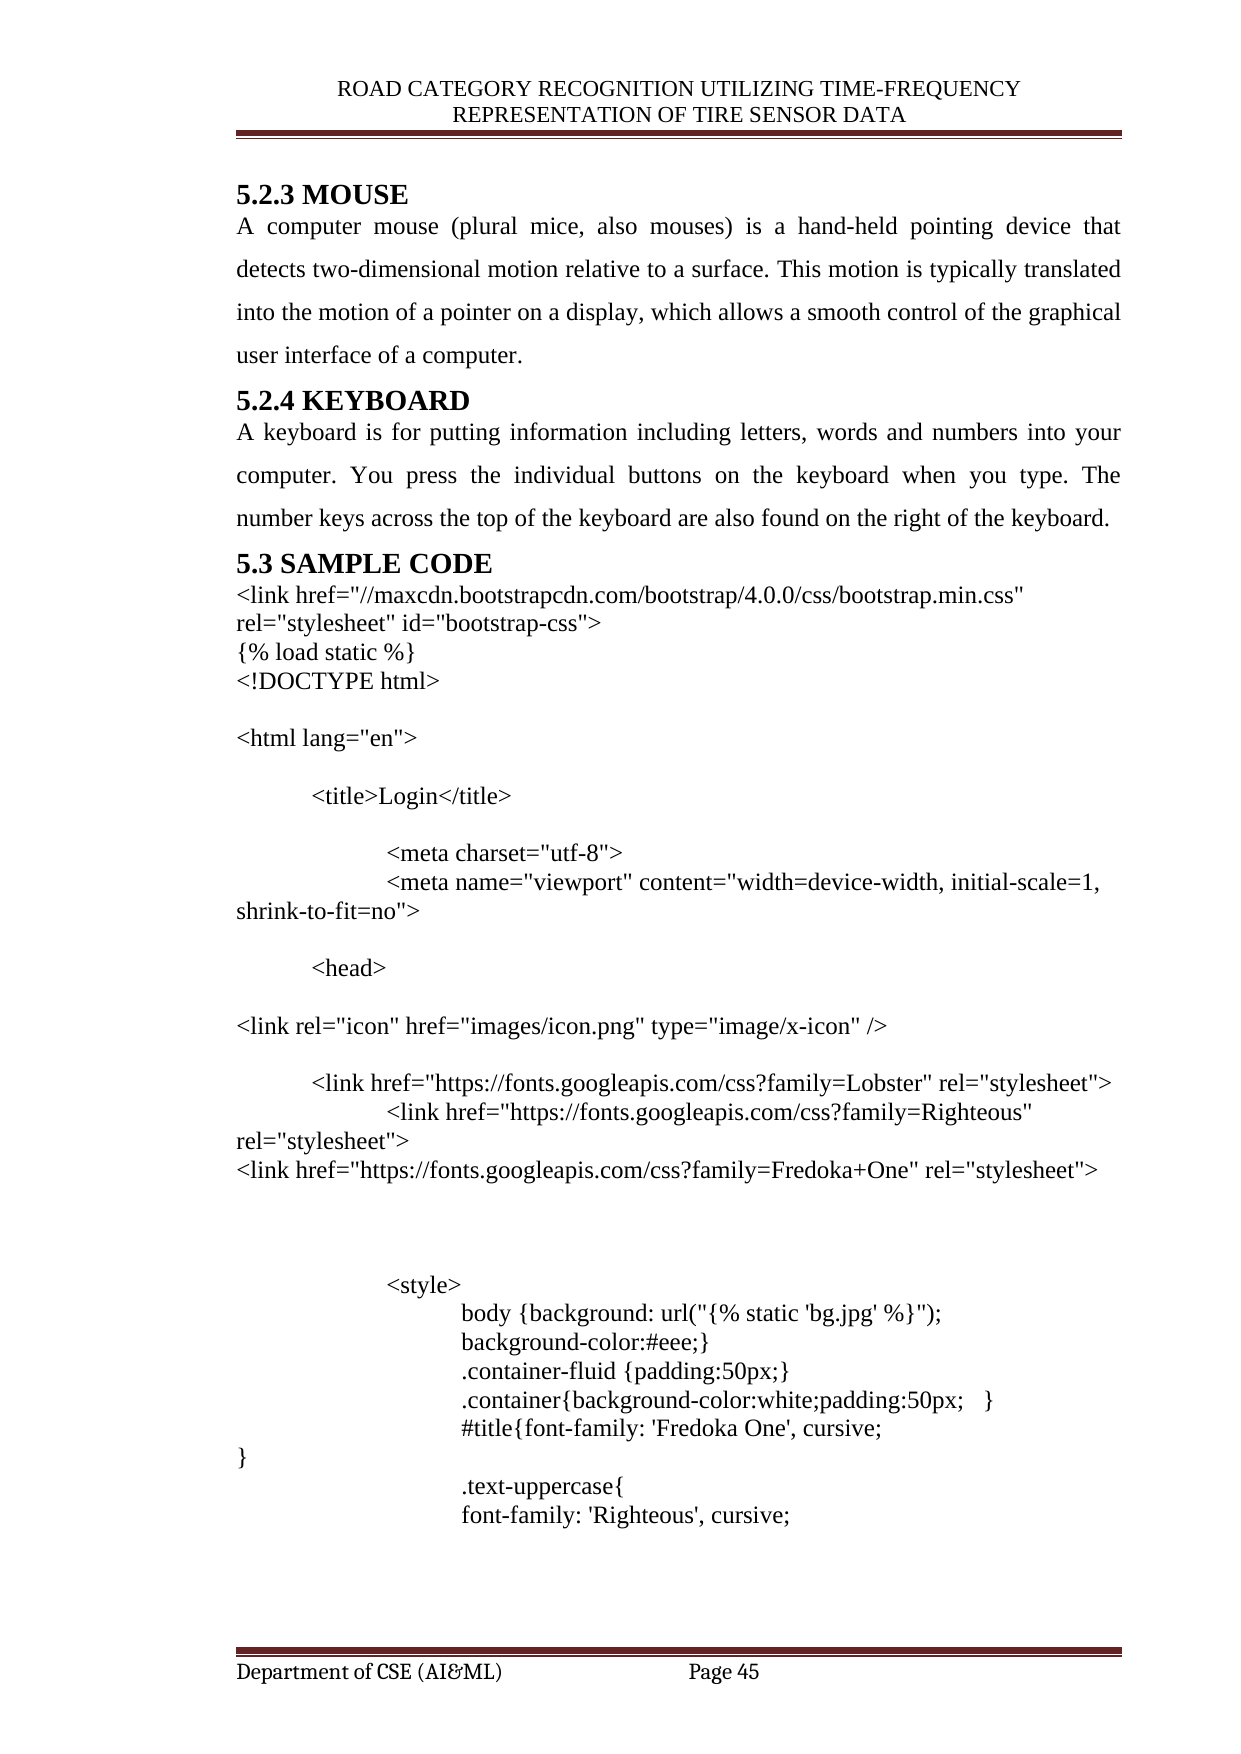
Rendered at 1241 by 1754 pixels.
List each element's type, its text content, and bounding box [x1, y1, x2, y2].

text <link rel="icon" href="images/icon.png" type="image/x-icon" /> [236, 1011, 1122, 1040]
text A keyboard is for putting information including letters, words and numbers into your computer. You press the individual buttons on the keyboard when you type. The number keys across the top of the keyboard are also found on the right of the keyboard. [236, 417, 1122, 532]
text <link href="https://fonts.googleapis.com/css?family=Fredoka+One" rel="stylesheet"> [236, 1155, 1122, 1183]
text body {background: url("{% static 'bg.jpg' %}"); [236, 1298, 1122, 1327]
text <style> [236, 1270, 1122, 1298]
text #title{font-family: 'Fredoka One', cursive; [236, 1413, 1122, 1442]
text } [236, 1442, 1122, 1471]
text <link href="https://fonts.googleapis.com/css?family=Lobster" rel="stylesheet"> [236, 1068, 1122, 1097]
text <meta name="viewport" content="width=device-width, initial-scale=1, shrink-to-fit=no"> [236, 867, 1122, 925]
text .text-uppercase{ [236, 1471, 1122, 1500]
text <link href="//maxcdn.bootstrapcdn.com/bootstrap/4.0.0/css/bootstrap.min.css" rel="stylesheet" id="bootstrap-css"> [236, 580, 1122, 637]
text <head> [236, 953, 1122, 982]
text <link href="https://fonts.googleapis.com/css?family=Righteous" rel="stylesheet"> [236, 1097, 1122, 1155]
text background-color:#eee;} [236, 1327, 1122, 1356]
text 5.2.3 MOUSE [236, 177, 1122, 211]
text <html lang="en"> [236, 723, 1122, 752]
text {% load static %} [236, 637, 1122, 666]
text 5.3 SAMPLE CODE [236, 546, 1122, 580]
text <!DOCTYPE html> [236, 666, 1122, 695]
text font-family: 'Righteous', cursive; [236, 1500, 1122, 1528]
text .container{background-color:white;padding:50px; } [236, 1385, 1122, 1413]
text A computer mouse (plural mice, also mouses) is a hand-held pointing device that detects two-dimensional motion relative to a surface. This motion is typically translated into the motion of a pointer on a display, which allows a smooth control of the graphical user interface of a computer. [236, 211, 1122, 369]
text .container-fluid {padding:50px;} [236, 1356, 1122, 1385]
text 5.2.4 KEYBOARD [236, 383, 1122, 417]
text <title>Login</title> [236, 781, 1122, 810]
text <meta charset="utf-8"> [236, 838, 1122, 867]
